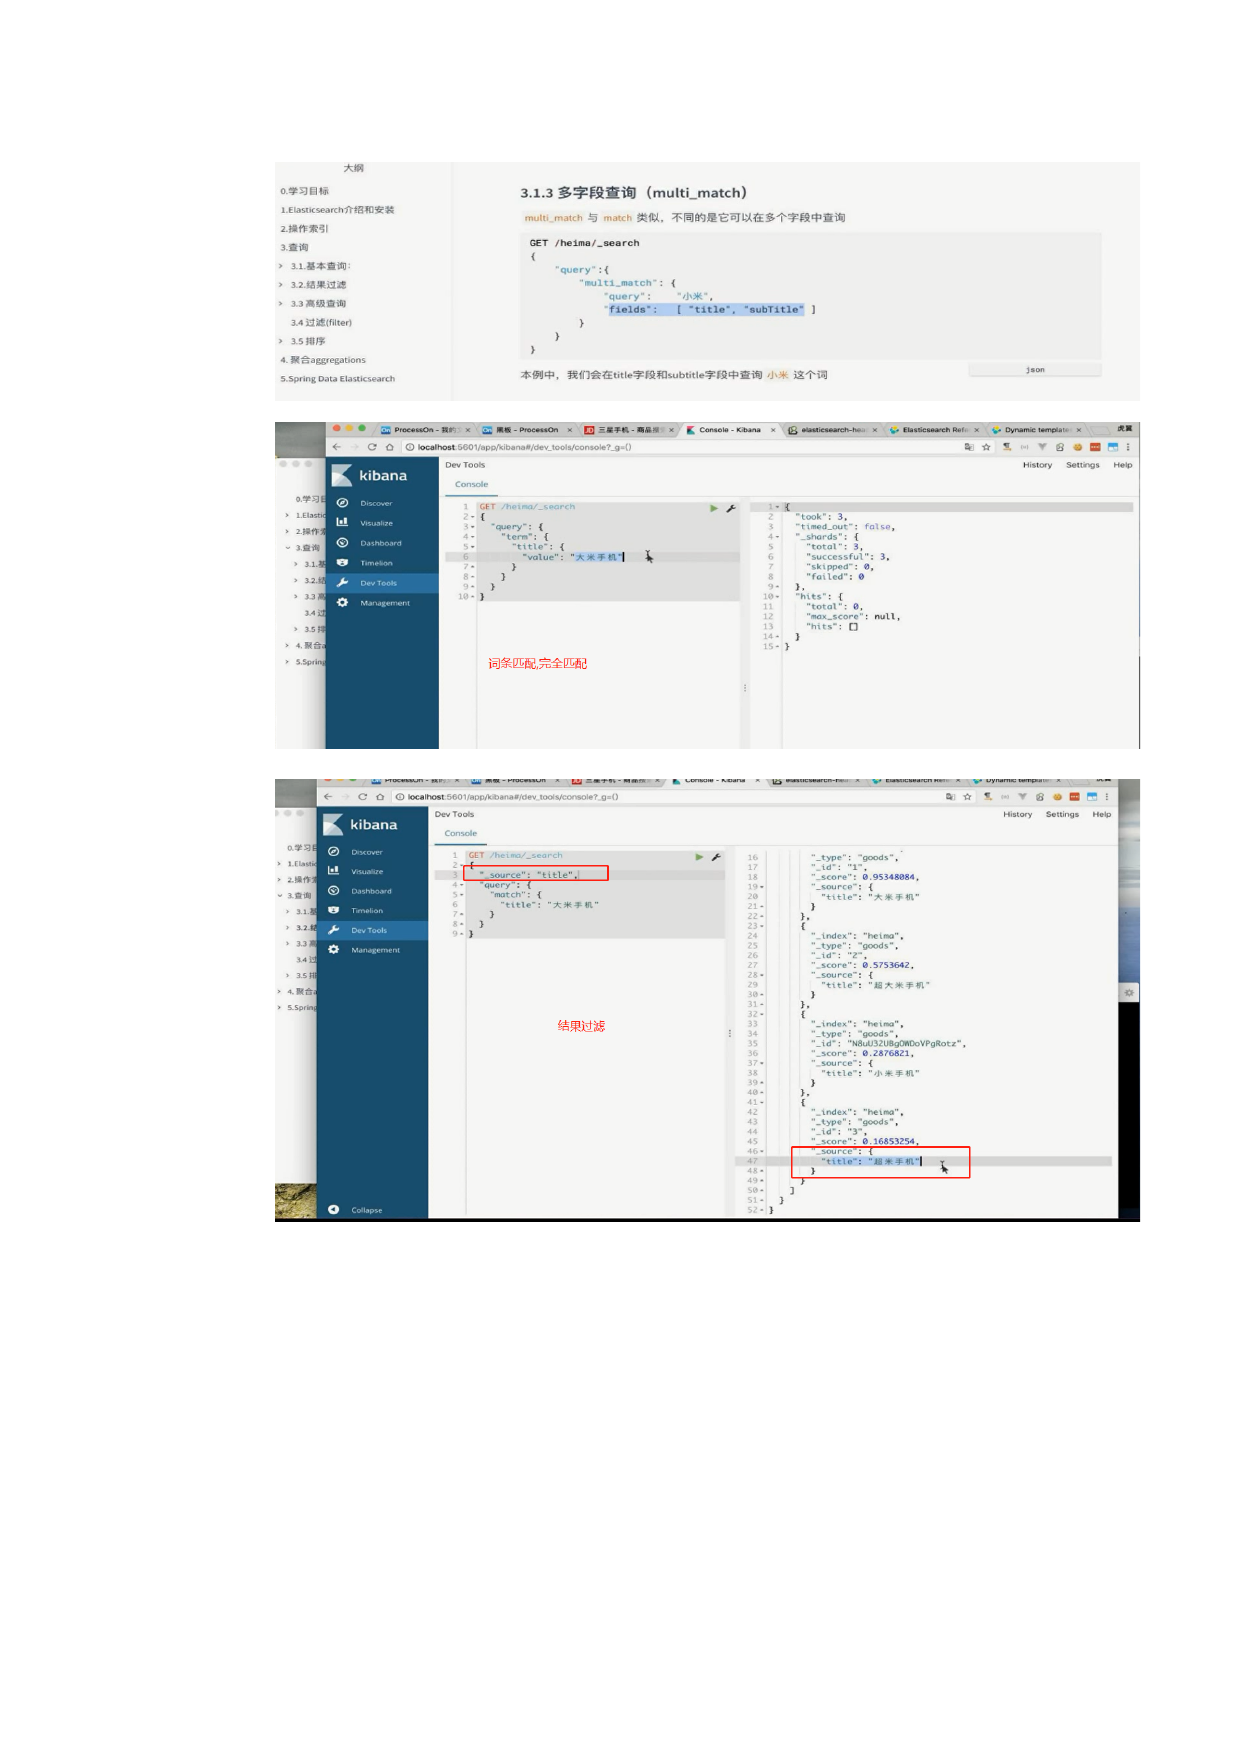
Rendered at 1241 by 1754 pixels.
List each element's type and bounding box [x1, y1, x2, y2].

picture [275, 422, 1141, 749]
picture [275, 162, 1141, 401]
picture [275, 779, 1141, 1222]
